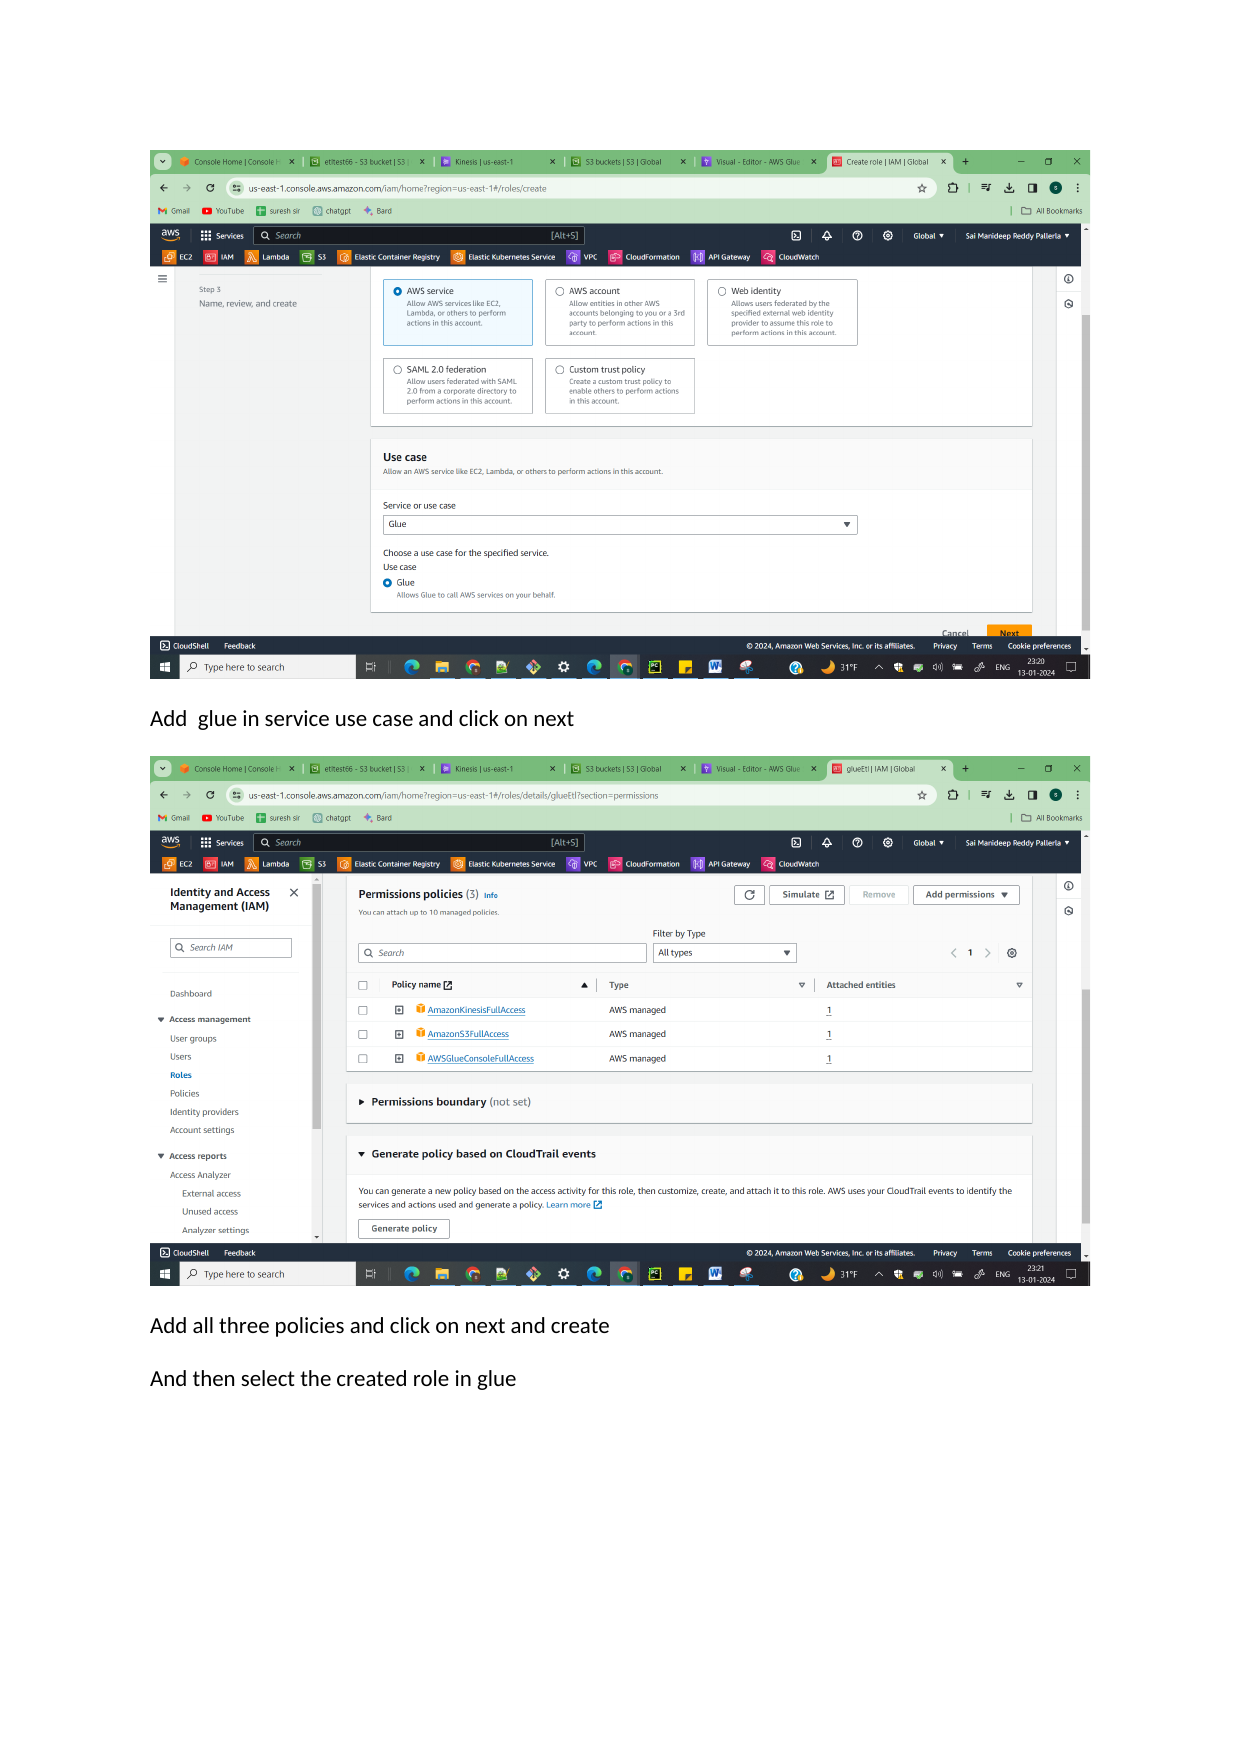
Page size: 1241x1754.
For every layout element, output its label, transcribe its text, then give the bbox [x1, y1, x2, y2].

picture [150, 150, 1091, 679]
text Add all three policies and click on next and create [150, 1311, 1090, 1339]
picture [150, 756, 1091, 1286]
text And then select the created role in glue [150, 1364, 1090, 1392]
text Add glue in service use case and click on next [150, 704, 1090, 732]
